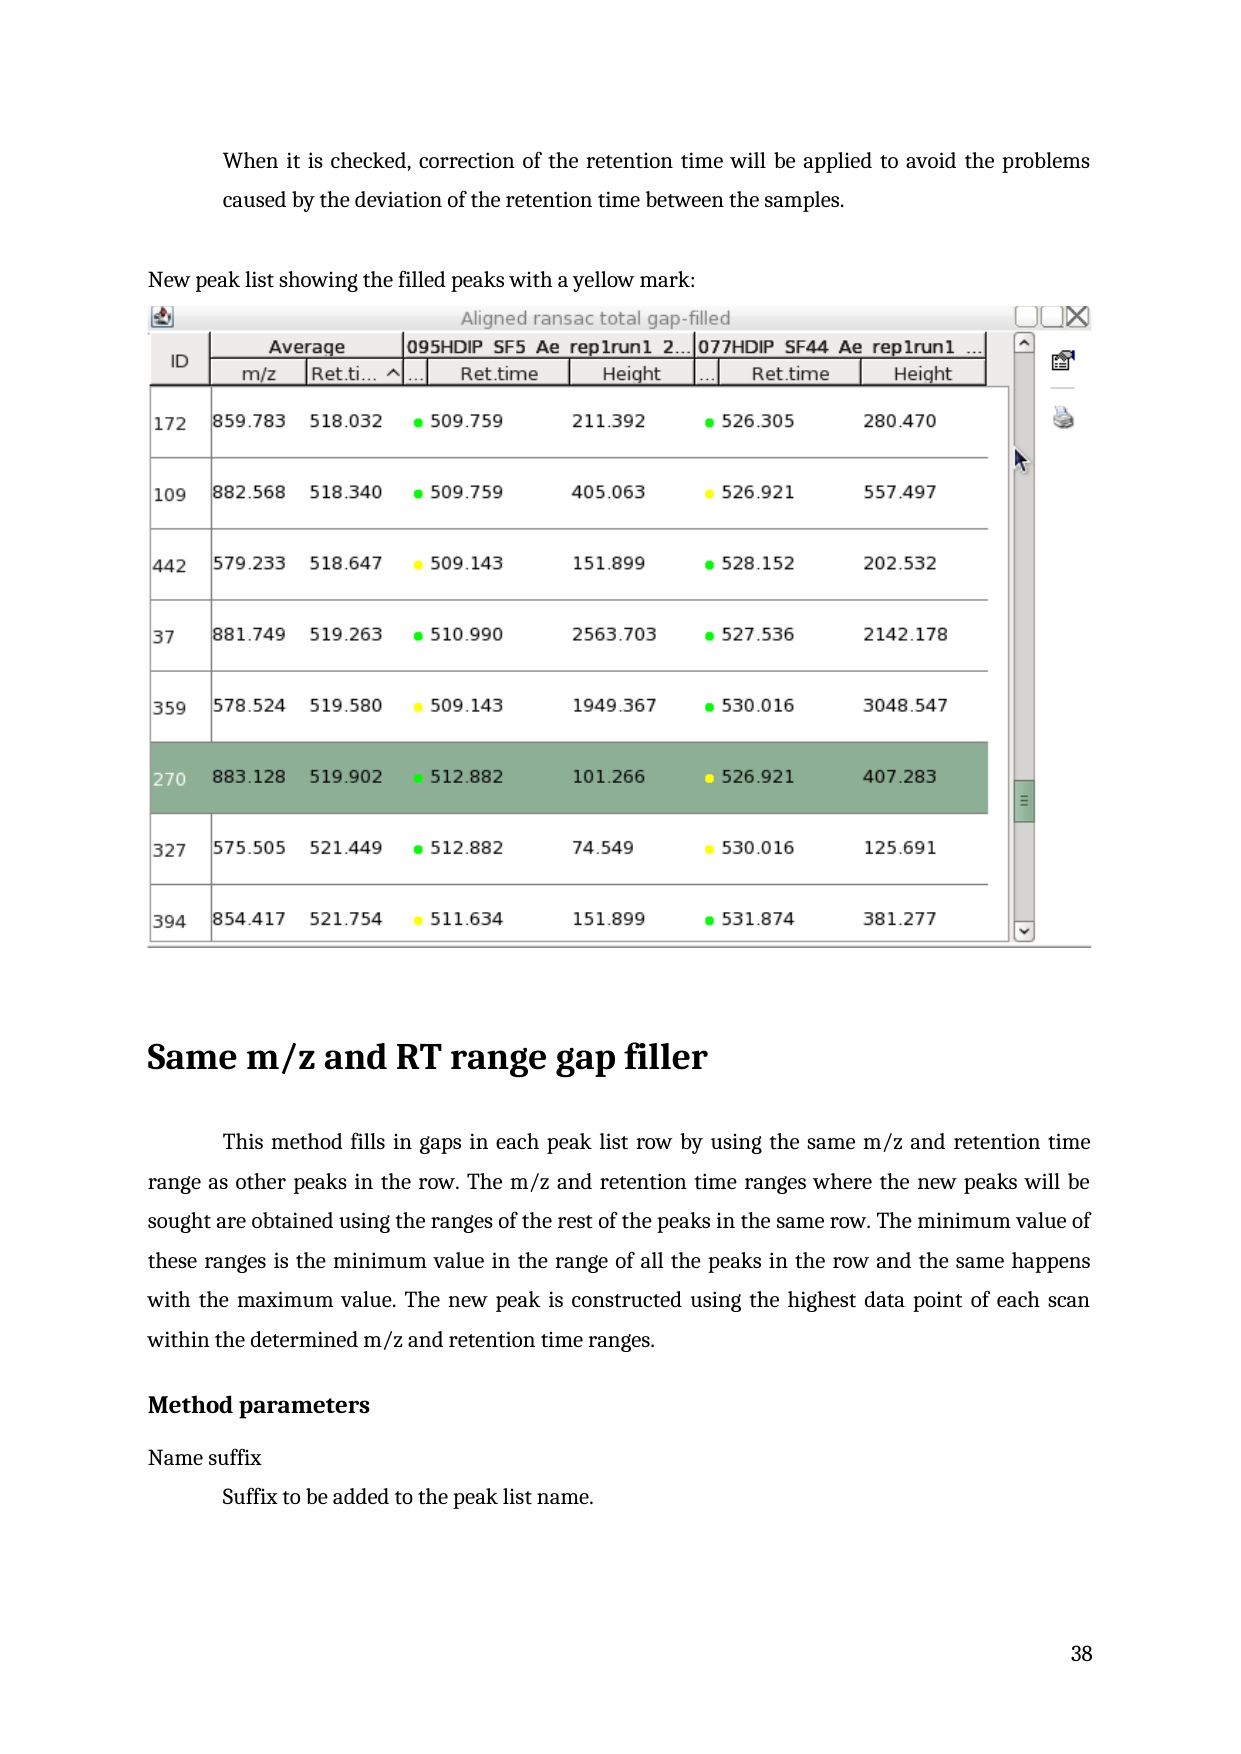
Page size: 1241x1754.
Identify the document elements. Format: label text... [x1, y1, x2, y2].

text When it is checked, correction of the retention time will be applied to avoid the problems caused by the deviation of the retention time between the samples. [223, 148, 1092, 213]
text This method fills in gaps in each peak list row by using the same m/z and retention time range as other peaks in the row. The m/z and retention time ranges where the new peaks will be sought are obtained using the ranges of the rest of the peaks in the same row. The minimum value of these ranges is the minimum value in the range of all the peaks in the row and the same happens with the maximum value. The new peak is constructed using the highest data point of each scan within the determined m/z and retention time ranges. [148, 1129, 1092, 1353]
subtitle Same m/z and RT range gap filler [148, 1036, 1092, 1079]
picture [147, 306, 1092, 948]
text Name suffix [148, 1444, 1092, 1471]
text New peak list showing the filled peaks with a yellow mark: [148, 267, 1092, 306]
subtitle Method parameters [148, 1391, 1092, 1419]
text Suffix to be added to the peak list name. [223, 1484, 1092, 1510]
